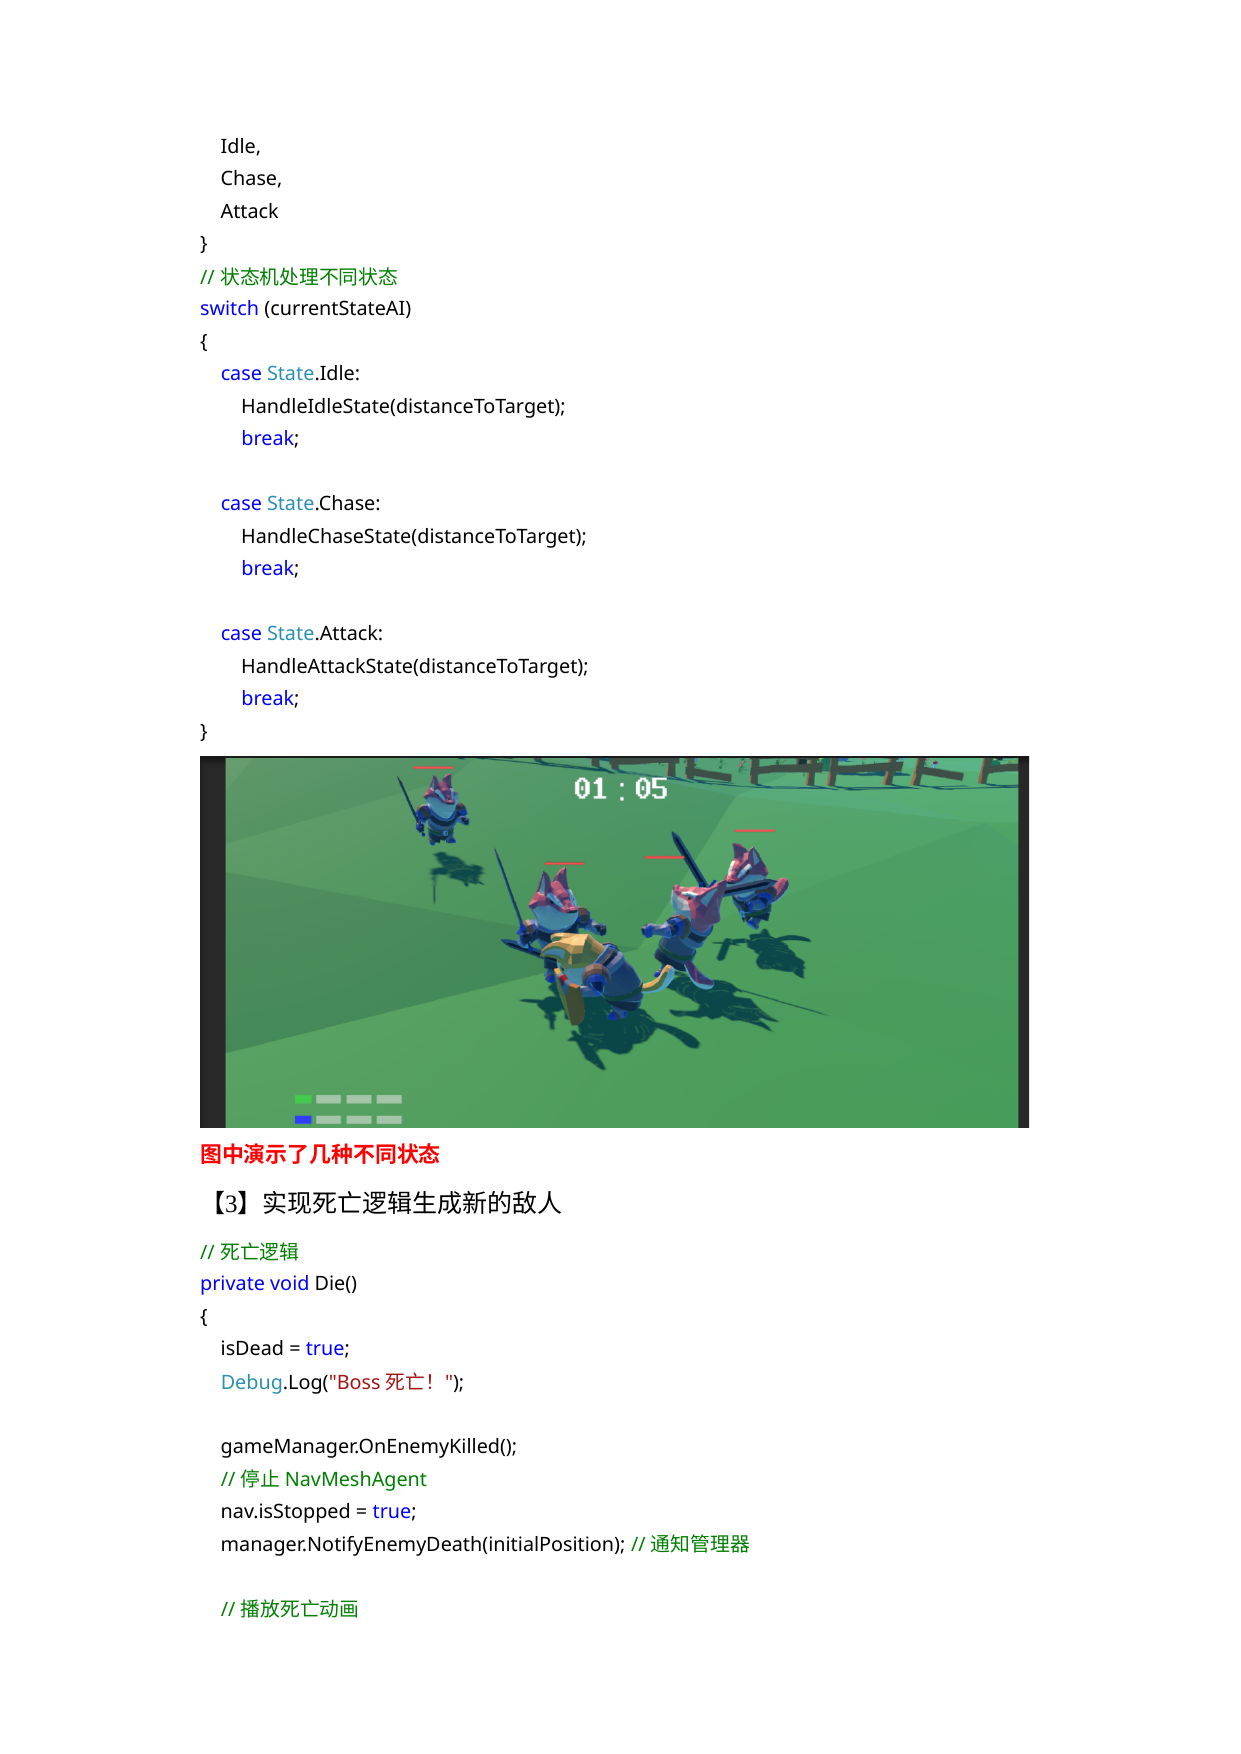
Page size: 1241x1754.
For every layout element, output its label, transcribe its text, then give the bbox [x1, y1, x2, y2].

text } [156, 227, 1122, 259]
text { [156, 324, 1122, 357]
text break; [156, 682, 1122, 714]
text Idle, [156, 129, 1122, 162]
text Attack [156, 194, 1122, 227]
text switch (currentStateAI) [156, 292, 1122, 324]
text case State.Attack: [156, 617, 1122, 649]
text { [156, 1299, 1122, 1332]
text Debug.Log("Boss 死亡！"); [156, 1364, 1122, 1397]
text manager.NotifyEnemyDeath(initialPosition); // 通知管理器 [156, 1527, 1122, 1559]
text 图中演示了几种不同状态 [156, 1137, 1122, 1169]
text case State.Chase: [156, 487, 1122, 519]
text // 播放死亡动画 [156, 1592, 1122, 1624]
text // 死亡逻辑 [156, 1234, 1122, 1267]
text // 状态机处理不同状态 [156, 259, 1122, 292]
text break; [156, 552, 1122, 584]
text // 停止 NavMeshAgent [156, 1462, 1122, 1494]
text break; [156, 422, 1122, 454]
text HandleIdleState(distanceToTarget); [156, 389, 1122, 422]
text private void Die() [156, 1267, 1122, 1299]
text nav.isStopped = true; [156, 1494, 1122, 1527]
text Chase, [156, 162, 1122, 194]
text HandleChaseState(distanceToTarget); [156, 519, 1122, 552]
picture [200, 756, 1030, 1128]
text HandleAttackState(distanceToTarget); [156, 649, 1122, 682]
text gameManager.OnEnemyKilled(); [156, 1429, 1122, 1462]
text isDead = true; [156, 1332, 1122, 1364]
text } [156, 714, 1122, 747]
text case State.Idle: [156, 357, 1122, 389]
text 【3】实现死亡逻辑生成新的敌人 [156, 1169, 1122, 1234]
